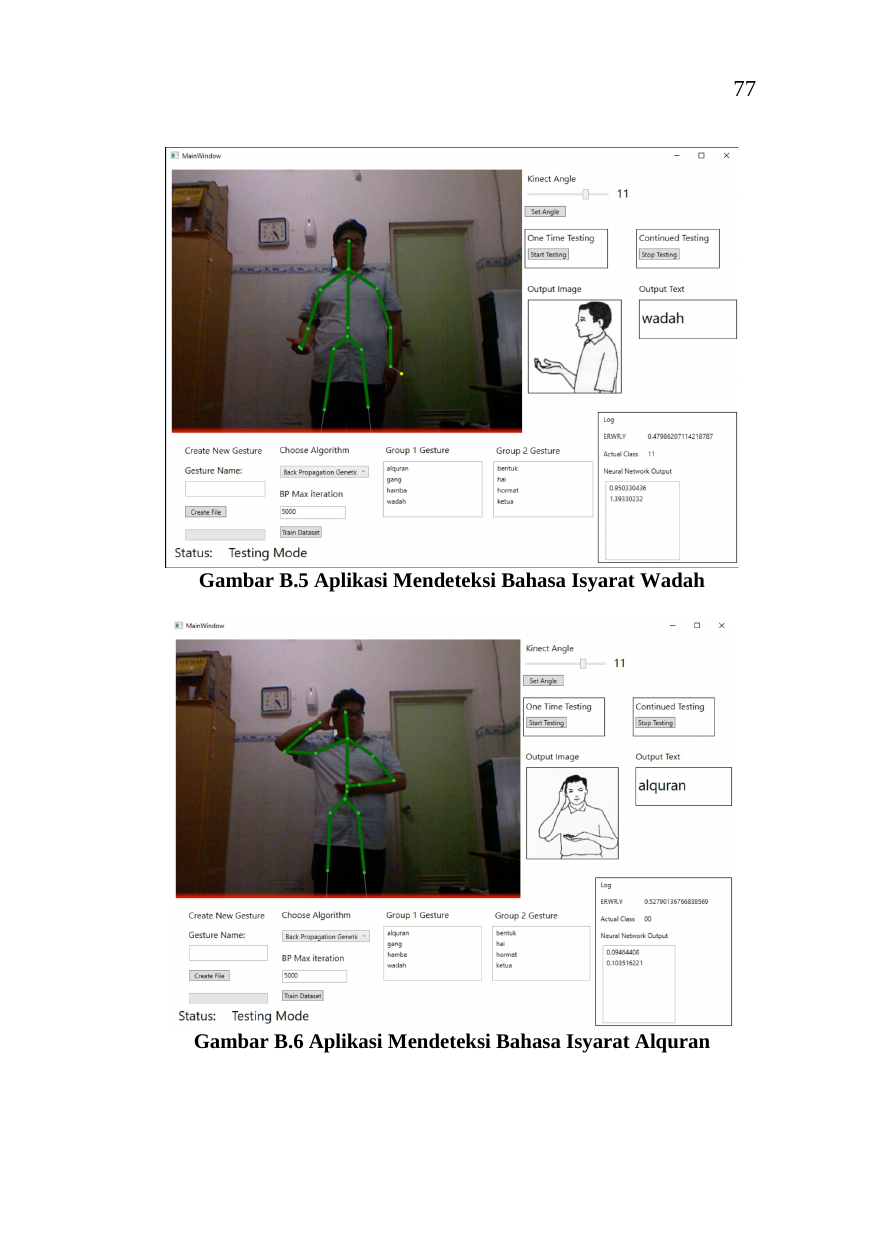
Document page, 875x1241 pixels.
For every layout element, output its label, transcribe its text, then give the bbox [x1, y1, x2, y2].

list Gambar B.6 Aplikasi Mendeteksi Bahasa Isyarat Alquran [148, 1029, 756, 1053]
list Gambar B.5 Aplikasi Mendeteksi Bahasa Isyarat Wadah [148, 568, 756, 592]
picture [170, 618, 733, 1030]
picture [165, 147, 739, 568]
